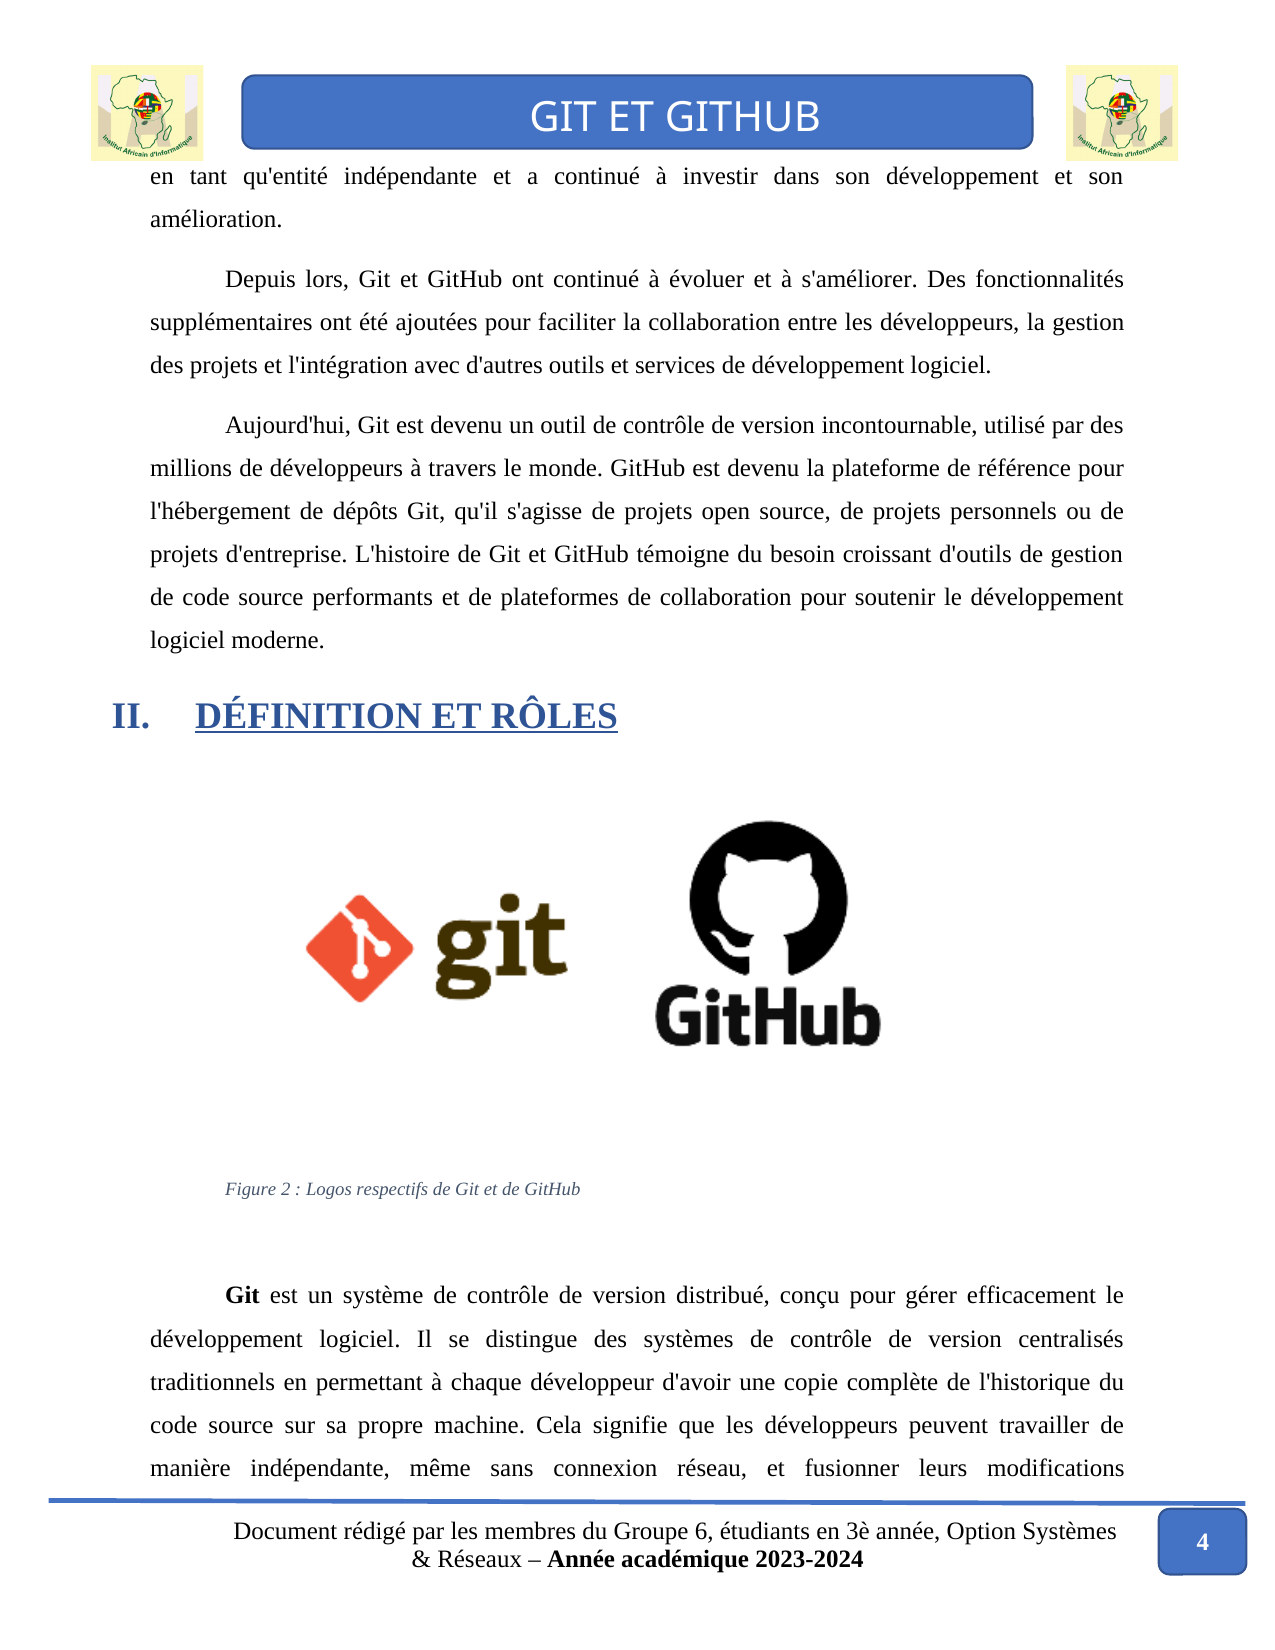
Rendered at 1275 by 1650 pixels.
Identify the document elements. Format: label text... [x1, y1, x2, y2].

picture [1065, 65, 1179, 161]
subtitle Définition et rôles [150, 694, 1125, 737]
text Aujourd'hui, Git est devenu un outil de contrôle de version incontournable, utilisé par des millions de développeurs à travers le monde. GitHub est devenu la plateforme de référence pour l'hébergement de dépôts Git, qu'il s'agisse de projets open source, de projets personnels ou de projets d'entreprise. L'histoire de Git et GitHub témoigne du besoin croissant d'outils de gestion de code source performants et de plateformes de collaboration pour soutenir le développement logiciel moderne. [150, 410, 1125, 654]
picture [91, 65, 204, 161]
picture [225, 758, 939, 1148]
text Depuis lors, Git et GitHub ont continué à évoluer et à s'améliorer. Des fonctionnalités supplémentaires ont été ajoutées pour faciliter la collaboration entre les développeurs, la gestion des projets et l'intégration avec d'autres outils et services de développement logiciel. [150, 264, 1125, 379]
text Figure 2 : Logos respectifs de Git et de GitHub [150, 1178, 1125, 1200]
